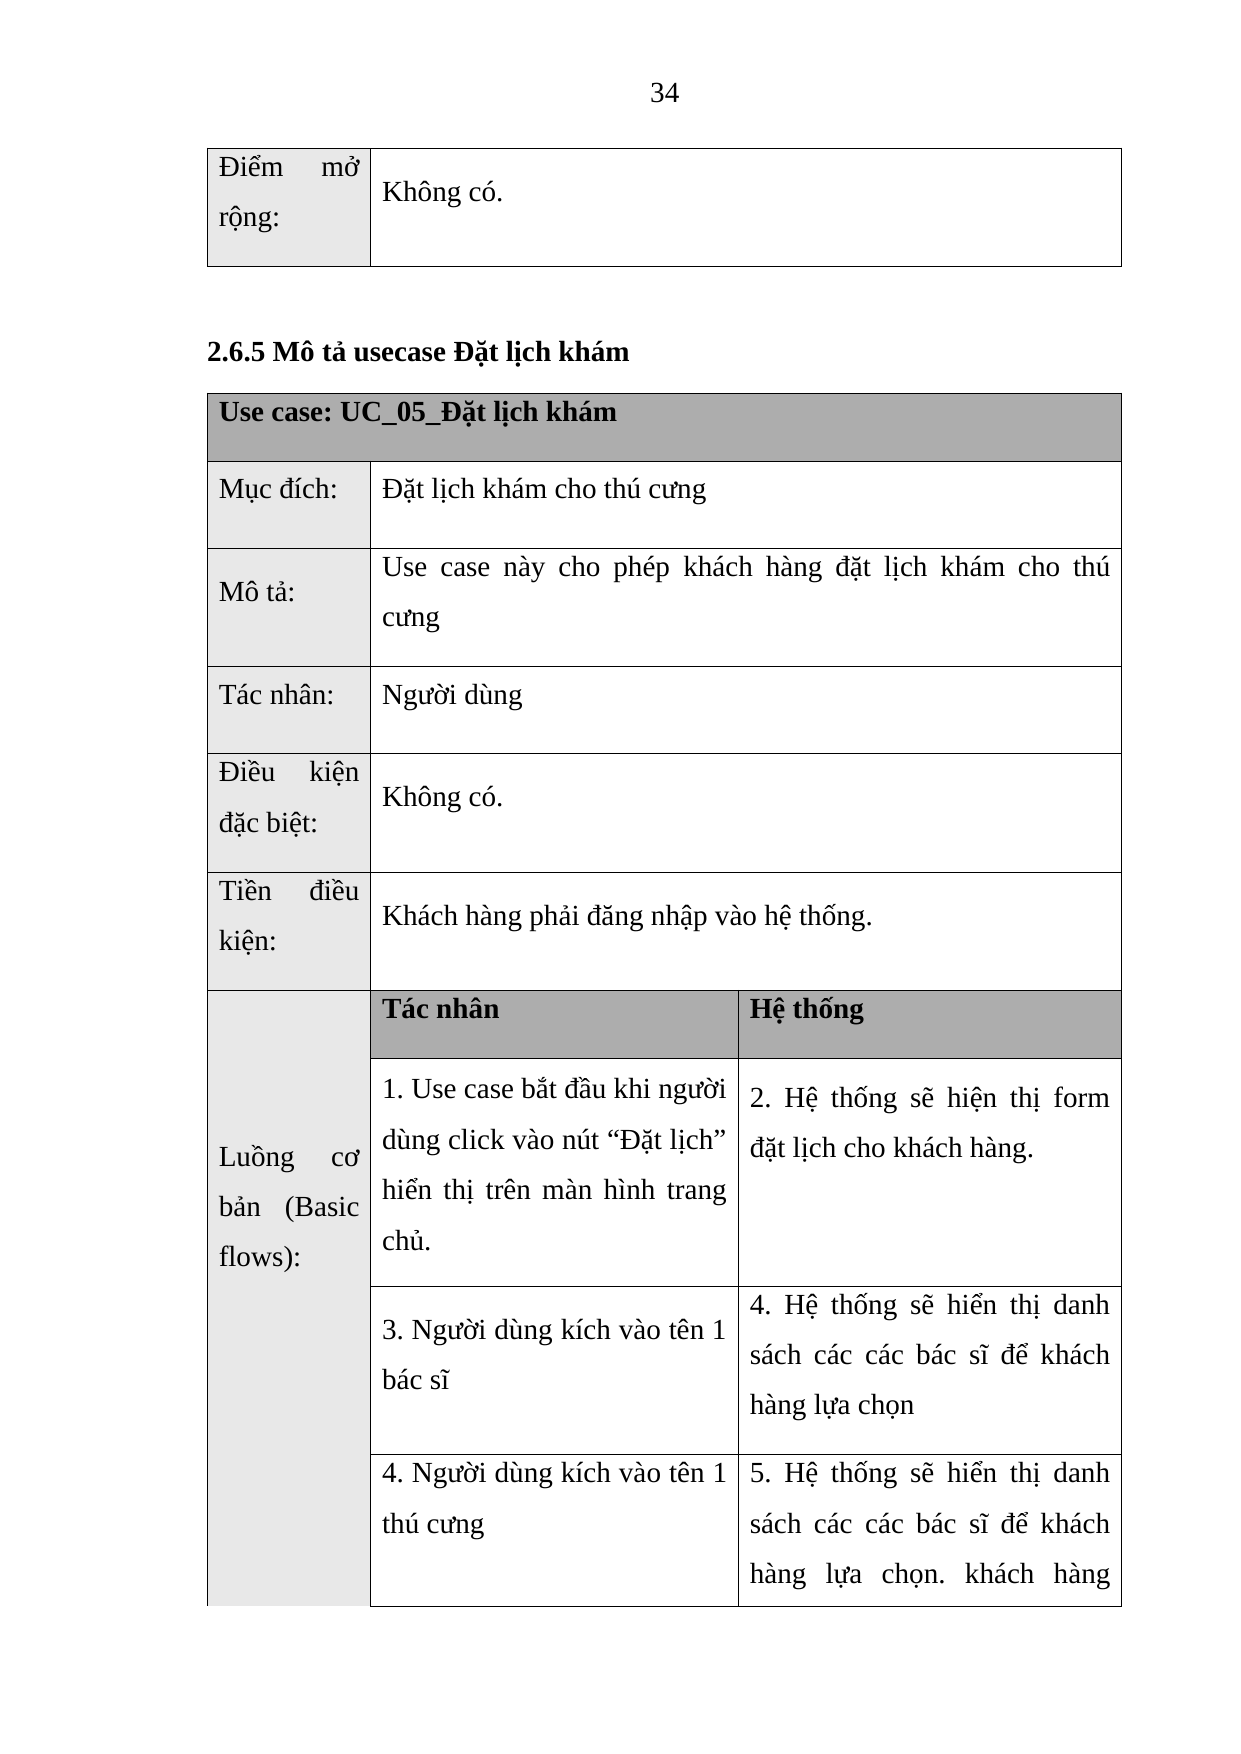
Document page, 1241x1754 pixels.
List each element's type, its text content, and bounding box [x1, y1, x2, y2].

table_cell Hệ thống [739, 991, 1121, 1058]
table_cell Không có. [371, 754, 1121, 872]
table_header Use case: UC_05_Đặt lịch khám [208, 394, 1121, 461]
table_cell Điều kiện đặc biệt: [208, 754, 370, 872]
table_cell 1. Use case bắt đầu khi người dùng click vào nút “Đặt lịch” hiển thị trên màn hình trang chủ. [371, 1059, 738, 1286]
table_cell Tác nhân [371, 991, 738, 1058]
table_cell 3. Người dùng kích vào tên 1 bác sĩ [371, 1287, 738, 1454]
table_cell Luồng cơ bản (Basic flows): [208, 991, 370, 1454]
table_cell Khách hàng phải đăng nhập vào hệ thống. [371, 873, 1121, 990]
table_cell Mục đích: [208, 462, 370, 548]
table_cell Tác nhân: [208, 667, 370, 753]
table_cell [371, 1455, 738, 1606]
table_cell Use case này cho phép khách hàng đặt lịch khám cho thú cưng [371, 549, 1121, 666]
subtitle 2.6.5 Mô tả usecase Đặt lịch khám [207, 334, 1122, 367]
table_cell Mô tả: [208, 549, 370, 666]
table_cell Người dùng [371, 667, 1121, 753]
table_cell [739, 1455, 1121, 1606]
table_cell Điểm mở rộng: [208, 149, 370, 266]
table_cell [208, 1454, 370, 1606]
table_cell 4. Hệ thống sẽ hiển thị danh sách các các bác sĩ để khách hàng lựa chọn [739, 1287, 1121, 1454]
table_cell Không có. [371, 149, 1121, 266]
table_cell Tiền điều kiện: [208, 873, 370, 990]
table_cell Đặt lịch khám cho thú cưng [371, 462, 1121, 548]
table_cell 2. Hệ thống sẽ hiện thị form đặt lịch cho khách hàng. [739, 1059, 1121, 1286]
